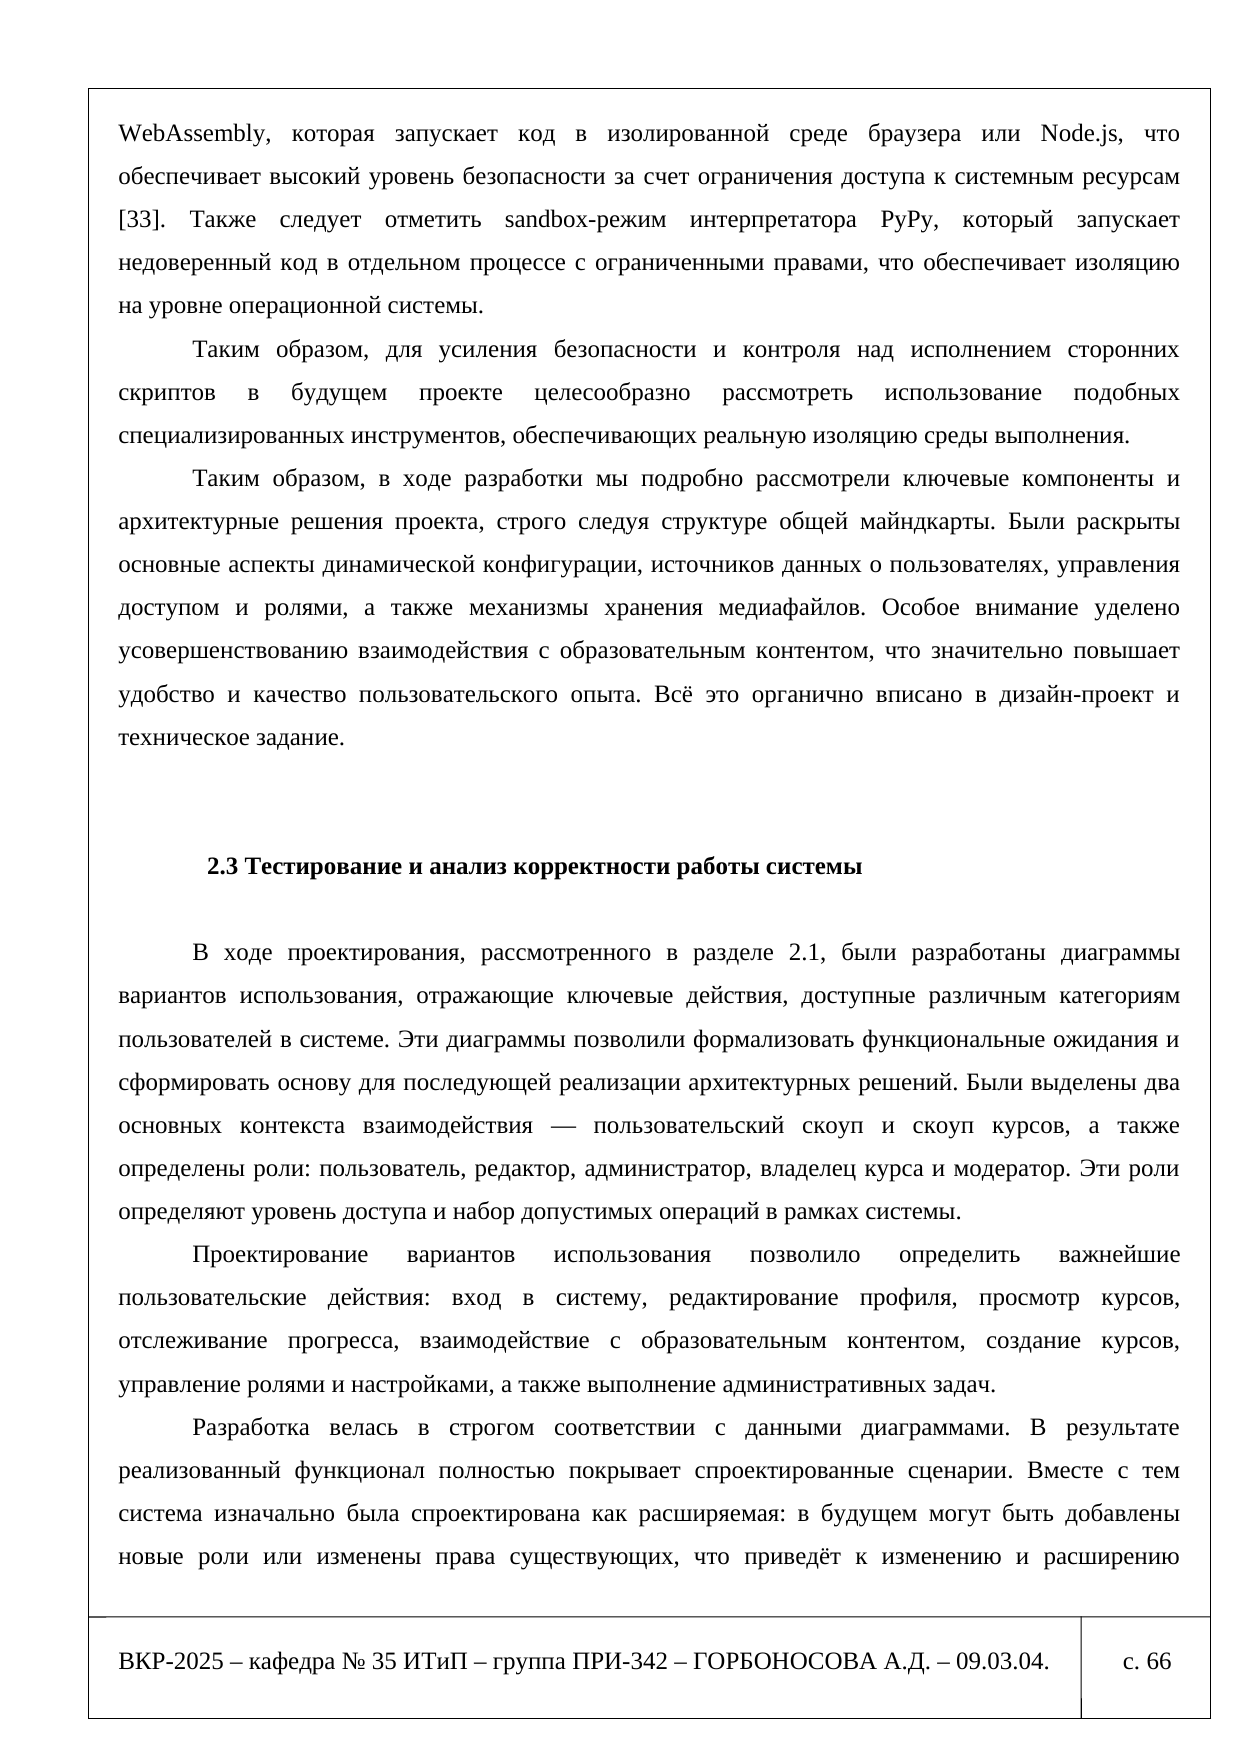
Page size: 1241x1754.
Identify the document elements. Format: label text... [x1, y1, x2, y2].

text Таким образом, для усиления безопасности и контроля над исполнением сторонних скриптов в будущем проекте целесообразно рассмотреть использование подобных специализированных инструментов, обеспечивающих реальную изоляцию среды выполнения. [118, 334, 1181, 449]
text В ходе проектирования, рассмотренного в разделе 2.1, были разработаны диаграммы вариантов использования, отражающие ключевые действия, доступные различным категориям пользователей в системе. Эти диаграммы позволили формализовать функциональные ожидания и сформировать основу для последующей реализации архитектурных решений. Были выделены два основных контекста взаимодействия — пользовательский скоуп и скоуп курсов, а также определены роли: пользователь, редактор, администратор, владелец курса и модератор. Эти роли определяют уровень доступа и набор допустимых операций в рамках системы. [118, 937, 1181, 1225]
subtitle 2.3 Тестирование и анализ корректности работы системы [118, 851, 1181, 880]
text Таким образом, в ходе разработки мы подробно рассмотрели ключевые компоненты и архитектурные решения проекта, строго следуя структуре общей майндкарты. Были раскрыты основные аспекты динамической конфигурации, источников данных о пользователях, управления доступом и ролями, а также механизмы хранения медиафайлов. Особое внимание уделено усовершенствованию взаимодействия с образовательным контентом, что значительно повышает удобство и качество пользовательского опыта. Всё это органично вписано в дизайн-проект и техническое задание. [118, 463, 1181, 751]
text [118, 1412, 1181, 1570]
text Проектирование вариантов использования позволило определить важнейшие пользовательские действия: вход в систему, редактирование профиля, просмотр курсов, отслеживание прогресса, взаимодействие с образовательным контентом, создание курсов, управление ролями и настройками, а также выполнение административных задач. [118, 1239, 1181, 1397]
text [118, 118, 1181, 319]
